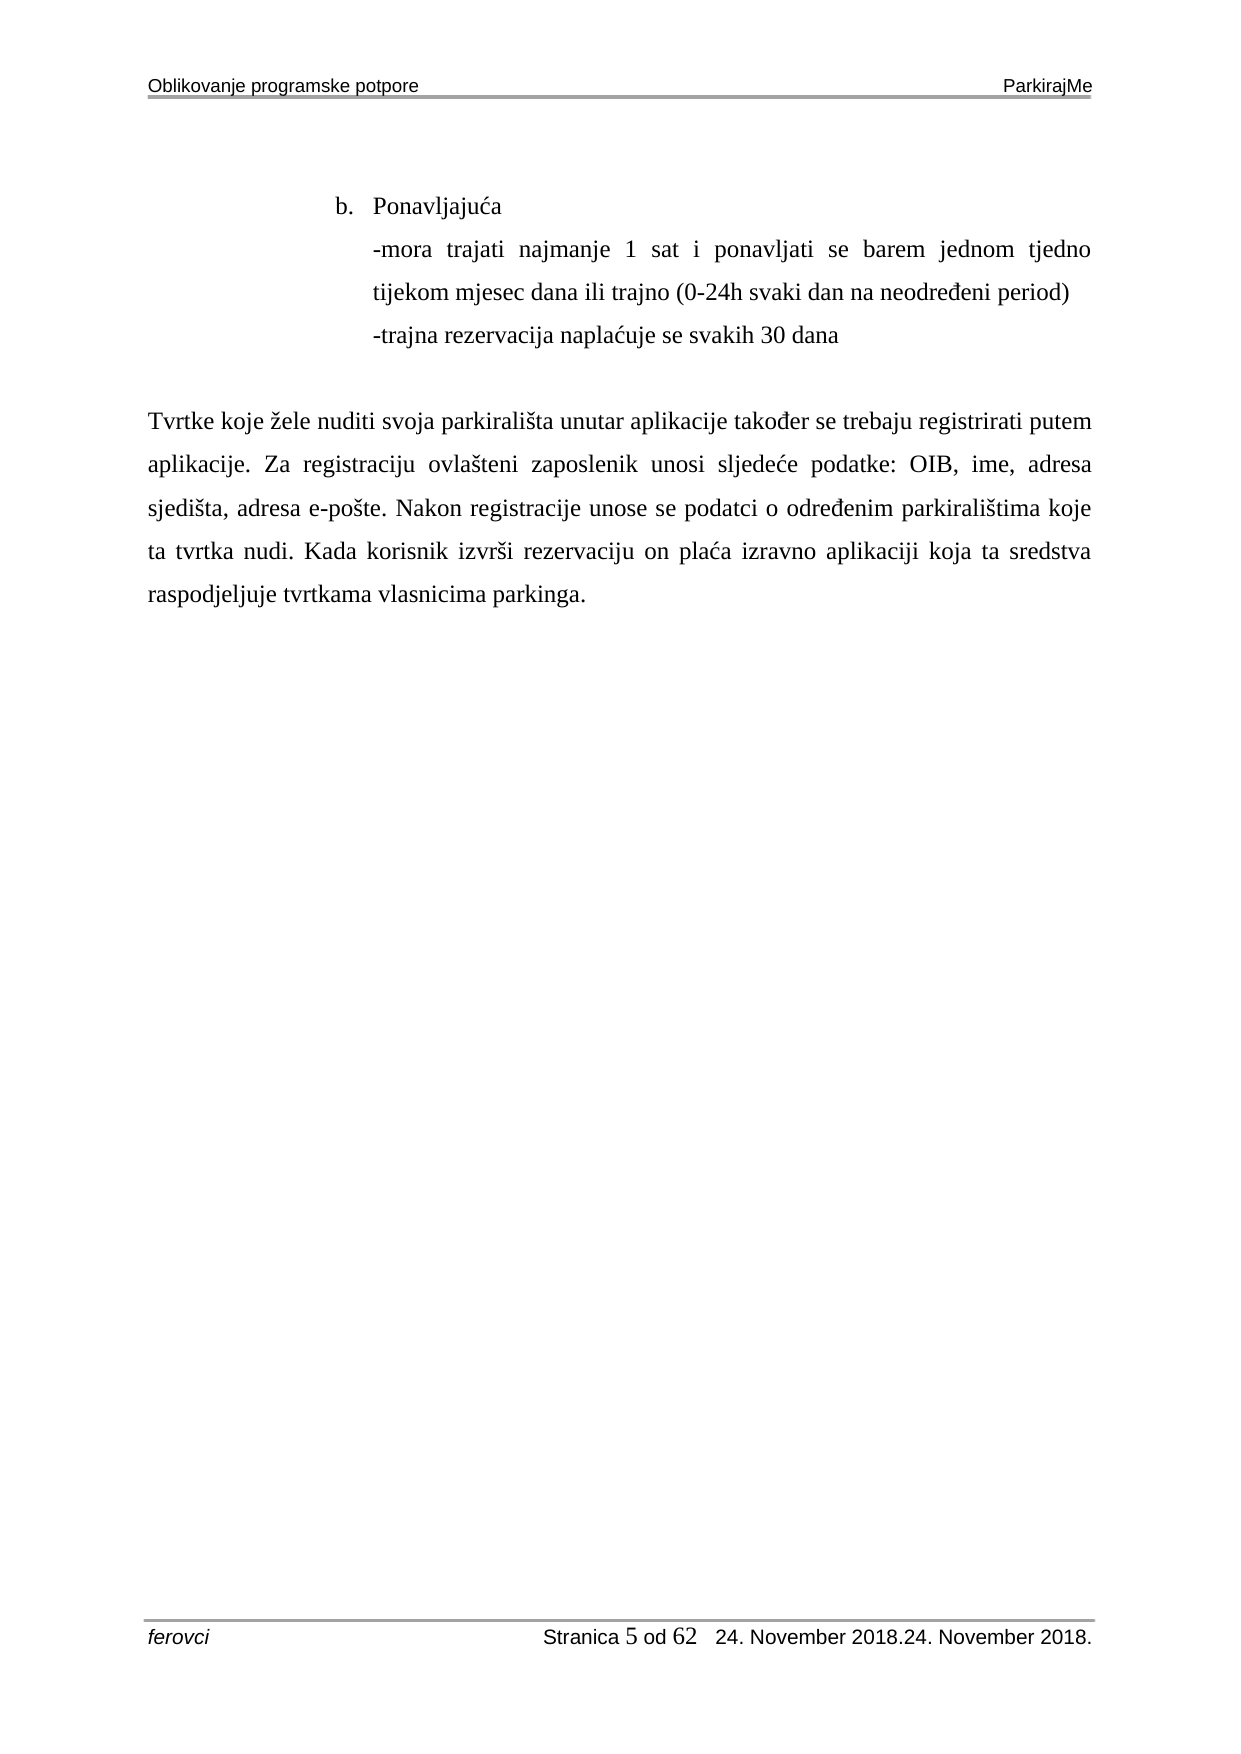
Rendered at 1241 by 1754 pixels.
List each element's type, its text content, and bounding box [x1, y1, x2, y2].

list Ponavljajuća [335, 191, 1093, 219]
picture [147, 95, 1092, 99]
text -mora trajati najmanje 1 sat i ponavljati se barem jednom tjedno tijekom mjesec dana ili trajno (0-24h svaki dan na neodređeni period) [373, 234, 1093, 306]
text -trajna rezervacija naplaćuje se svakih 30 dana [373, 320, 1093, 349]
text Tvrtke koje žele nuditi svoja parkirališta unutar aplikacije također se trebaju registrirati putem aplikacije. Za registraciju ovlašteni zaposlenik unosi sljedeće podatke: OIB, ime, adresa sjedišta, adresa e-pošte. Nakon registracije unose se podatci o određenim parkiralištima koje ta tvrtka nudi. Kada korisnik izvrši rezervaciju on plaća izravno aplikaciji koja ta sredstva raspodjeljuje tvrtkama vlasnicima parkinga. [148, 406, 1093, 608]
